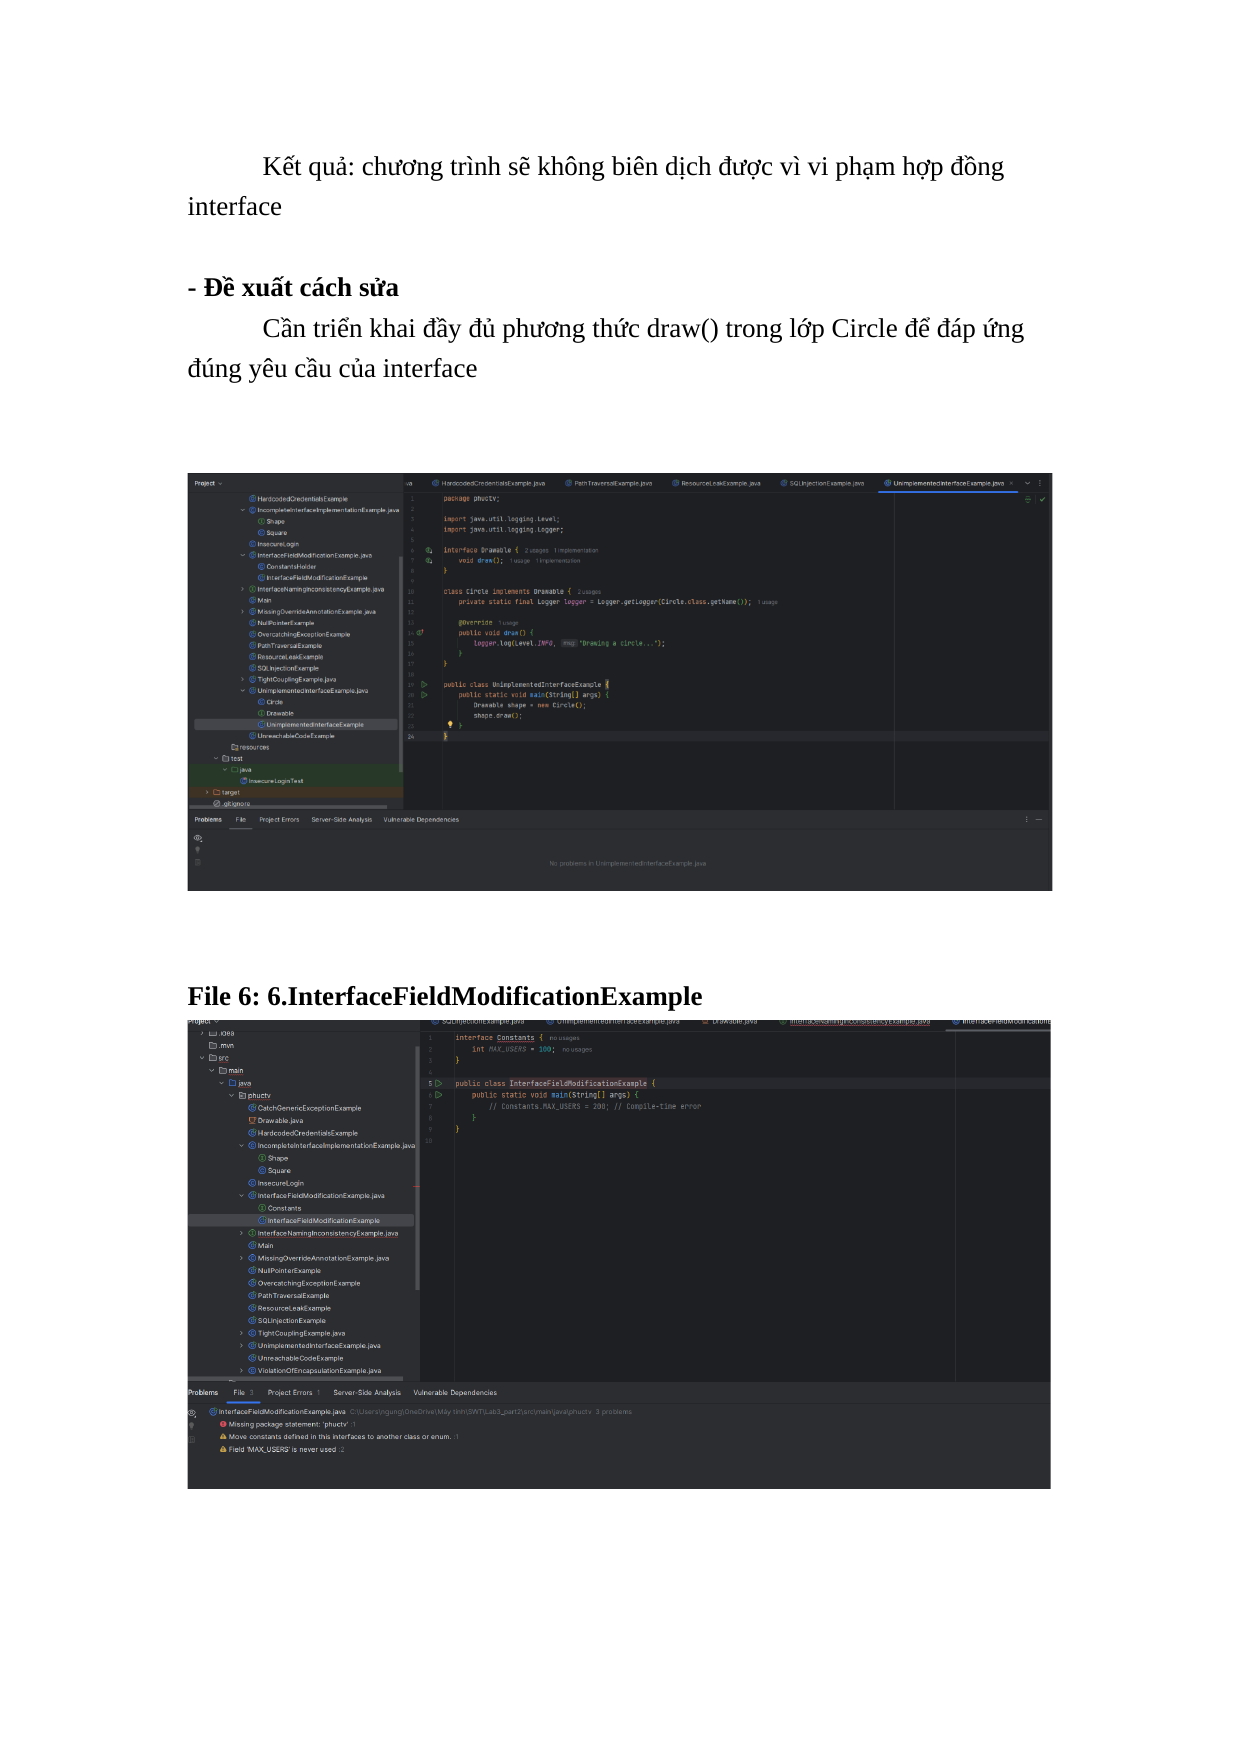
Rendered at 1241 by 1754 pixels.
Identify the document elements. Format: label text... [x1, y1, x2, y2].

text - Đề xuất cách sửa [187, 271, 1053, 302]
text Kết quả: chương trình sẽ không biên dịch được vì vi phạm hợp đồng interface [187, 150, 1053, 222]
text Cần triển khai đầy đủ phương thức draw() trong lớp Circle để đáp ứng đúng yêu cầu của interface [187, 312, 1053, 383]
picture [187, 1020, 1051, 1489]
picture [187, 473, 1053, 891]
text File 6: 6.InterfaceFieldModificationExample [187, 980, 1053, 1011]
